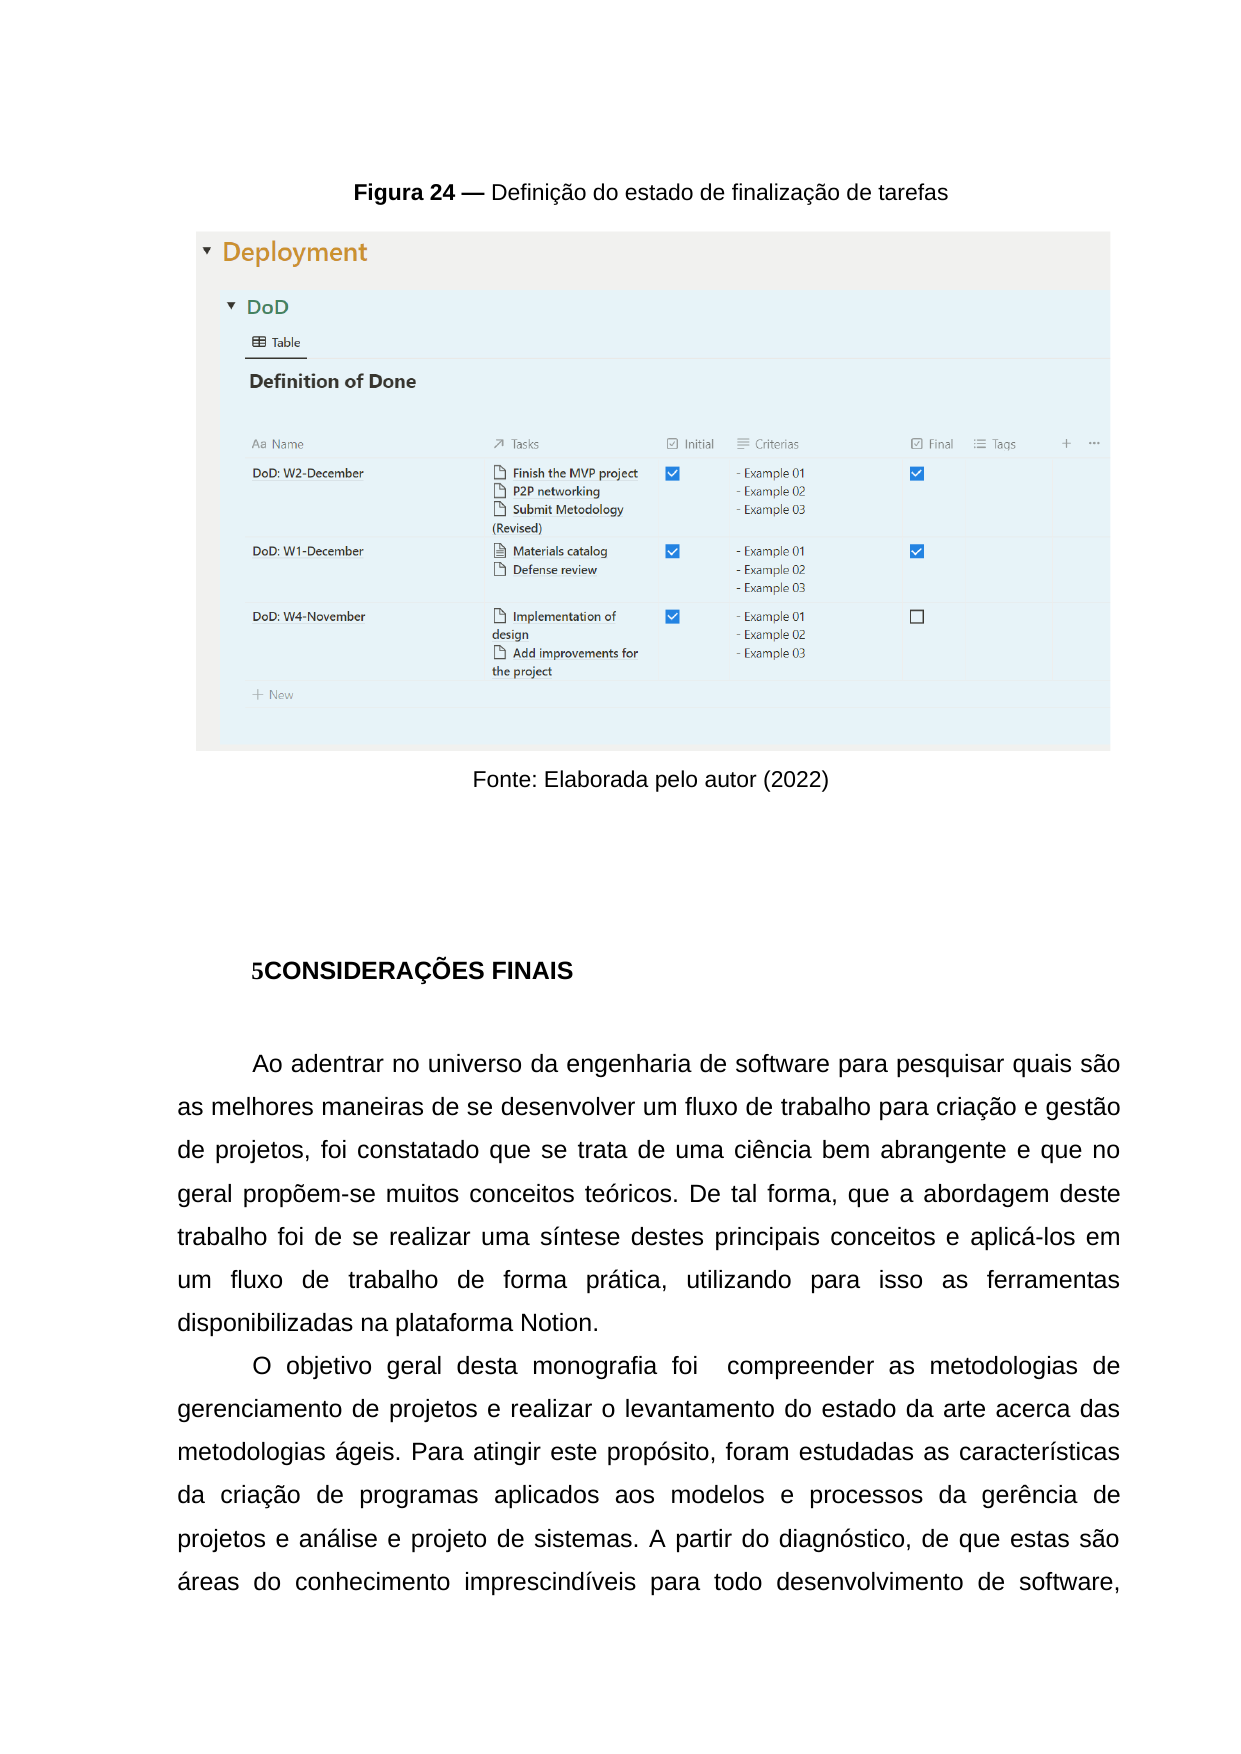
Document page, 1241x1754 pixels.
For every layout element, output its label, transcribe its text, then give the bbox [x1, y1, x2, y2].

subtitle CONSIDERAÇÕES FINAIS [251, 956, 1122, 985]
table_cell Fonte: Elaborada pelo autor (2022) [179, 767, 1122, 801]
table_header Figura 24 — Definição do estado de finalização de tarefas [179, 179, 1122, 213]
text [177, 1351, 1122, 1596]
picture [188, 225, 1111, 751]
table_cell [179, 215, 1122, 765]
text Ao adentrar no universo da engenharia de software para pesquisar quais são as melhores maneiras de se desenvolver um fluxo de trabalho para criação e gestão de projetos, foi constatado que se trata de uma ciência bem abrangente e que no geral propõem-se muitos conceitos teóricos. De tal forma, que a abordagem deste trabalho foi de se realizar uma síntese destes principais conceitos e aplicá-los em um fluxo de trabalho de forma prática, utilizando para isso as ferramentas disponibilizadas na plataforma Notion. [177, 1049, 1122, 1337]
